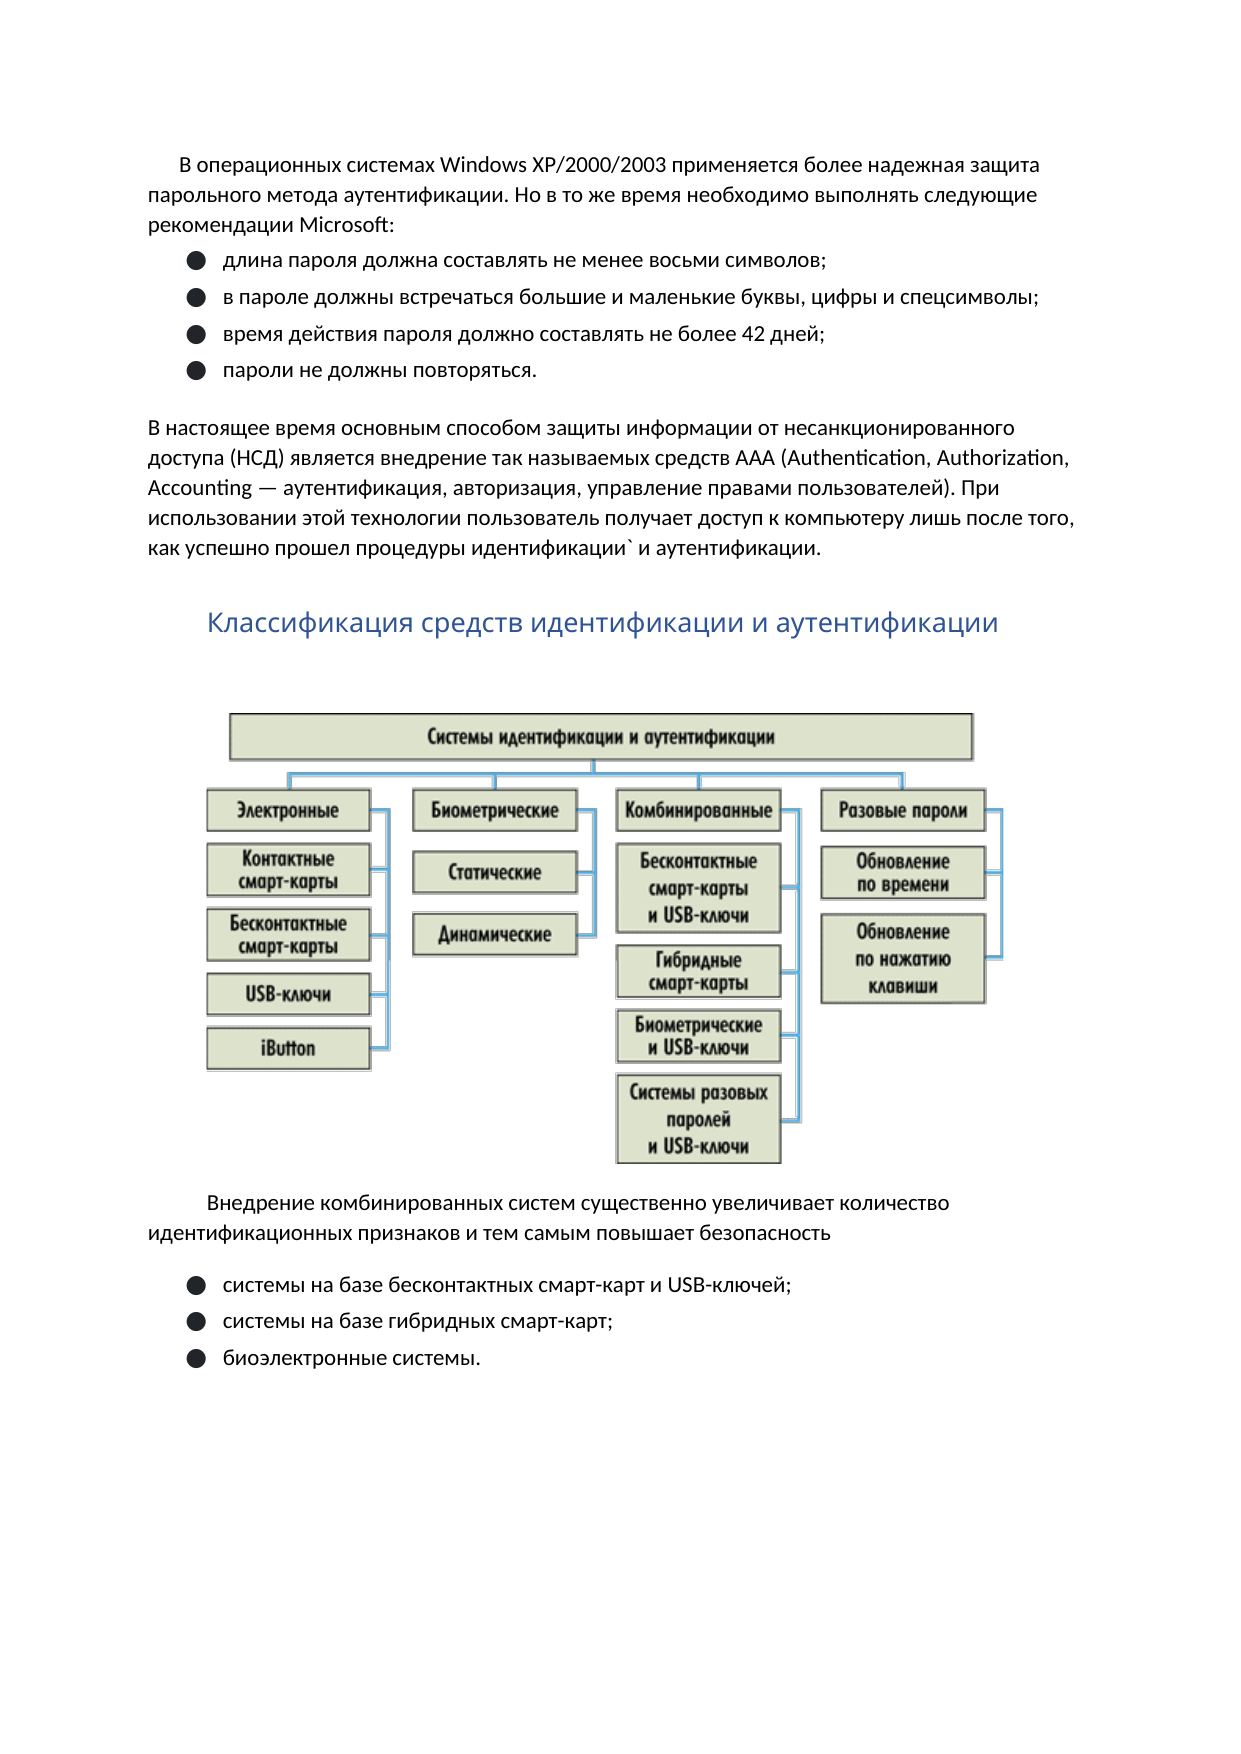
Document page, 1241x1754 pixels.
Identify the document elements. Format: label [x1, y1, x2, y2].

picture [206, 713, 1004, 1164]
